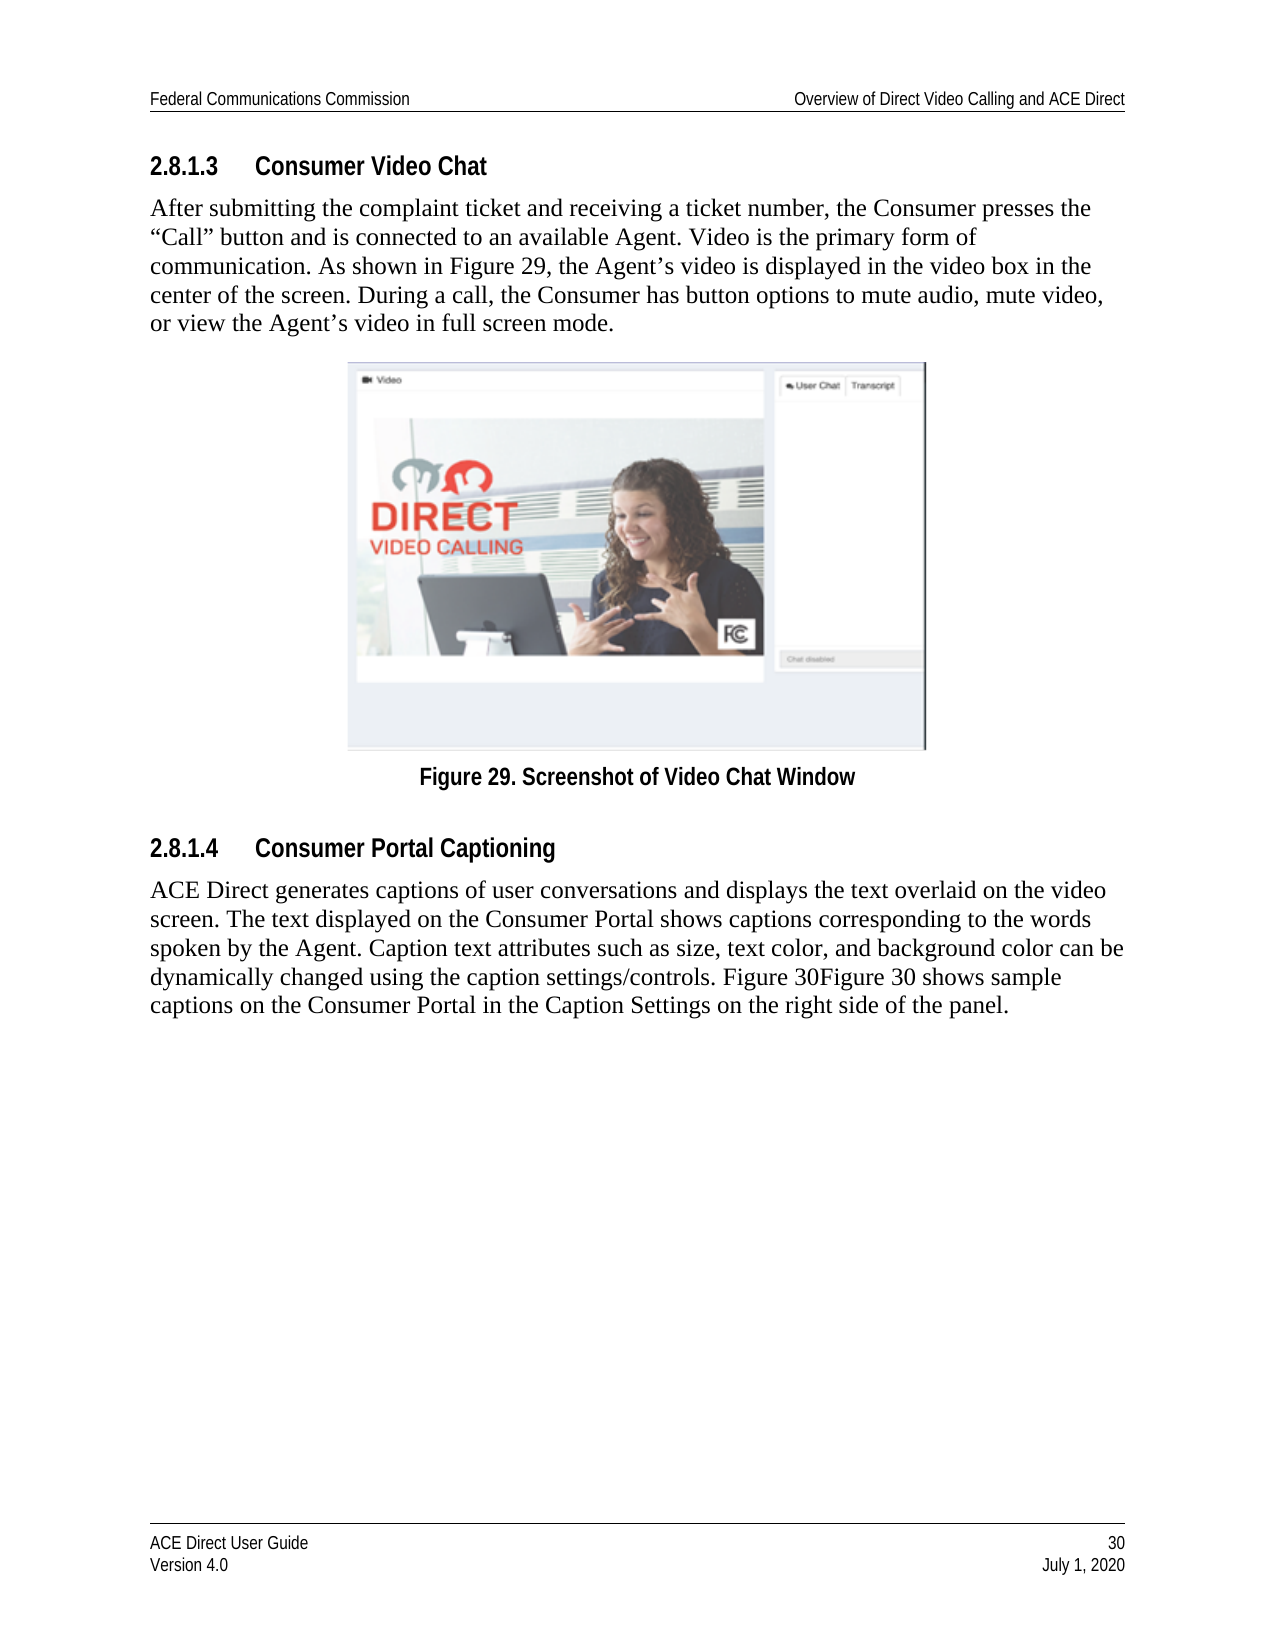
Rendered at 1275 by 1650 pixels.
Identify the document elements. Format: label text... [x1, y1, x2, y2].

subtitle Consumer Portal Captioning [150, 832, 1125, 863]
picture [347, 362, 928, 752]
text ACE Direct generates captions of user conversations and displays the text overlaid on the video screen. The text displayed on the Consumer Portal shows captions corresponding to the words spoken by the Agent. Caption text attributes such as size, text color, and background color can be dynamically changed using the caption settings/controls. Figure 30 shows sample captions on the Consumer Portal in the Caption Settings on the right side of the panel. [150, 876, 1125, 1019]
subtitle Consumer Video Chat [150, 150, 1125, 181]
text After submitting the complaint ticket and receiving a ticket number, the Consumer presses the “Call” button and is connected to an available Agent. Video is the primary form of communication. As shown in Figure 29, the Agent’s video is displayed in the video box in the center of the screen. During a call, the Consumer has button options to mute audio, mute video, or view the Agent’s video in full screen mode. [150, 193, 1125, 337]
